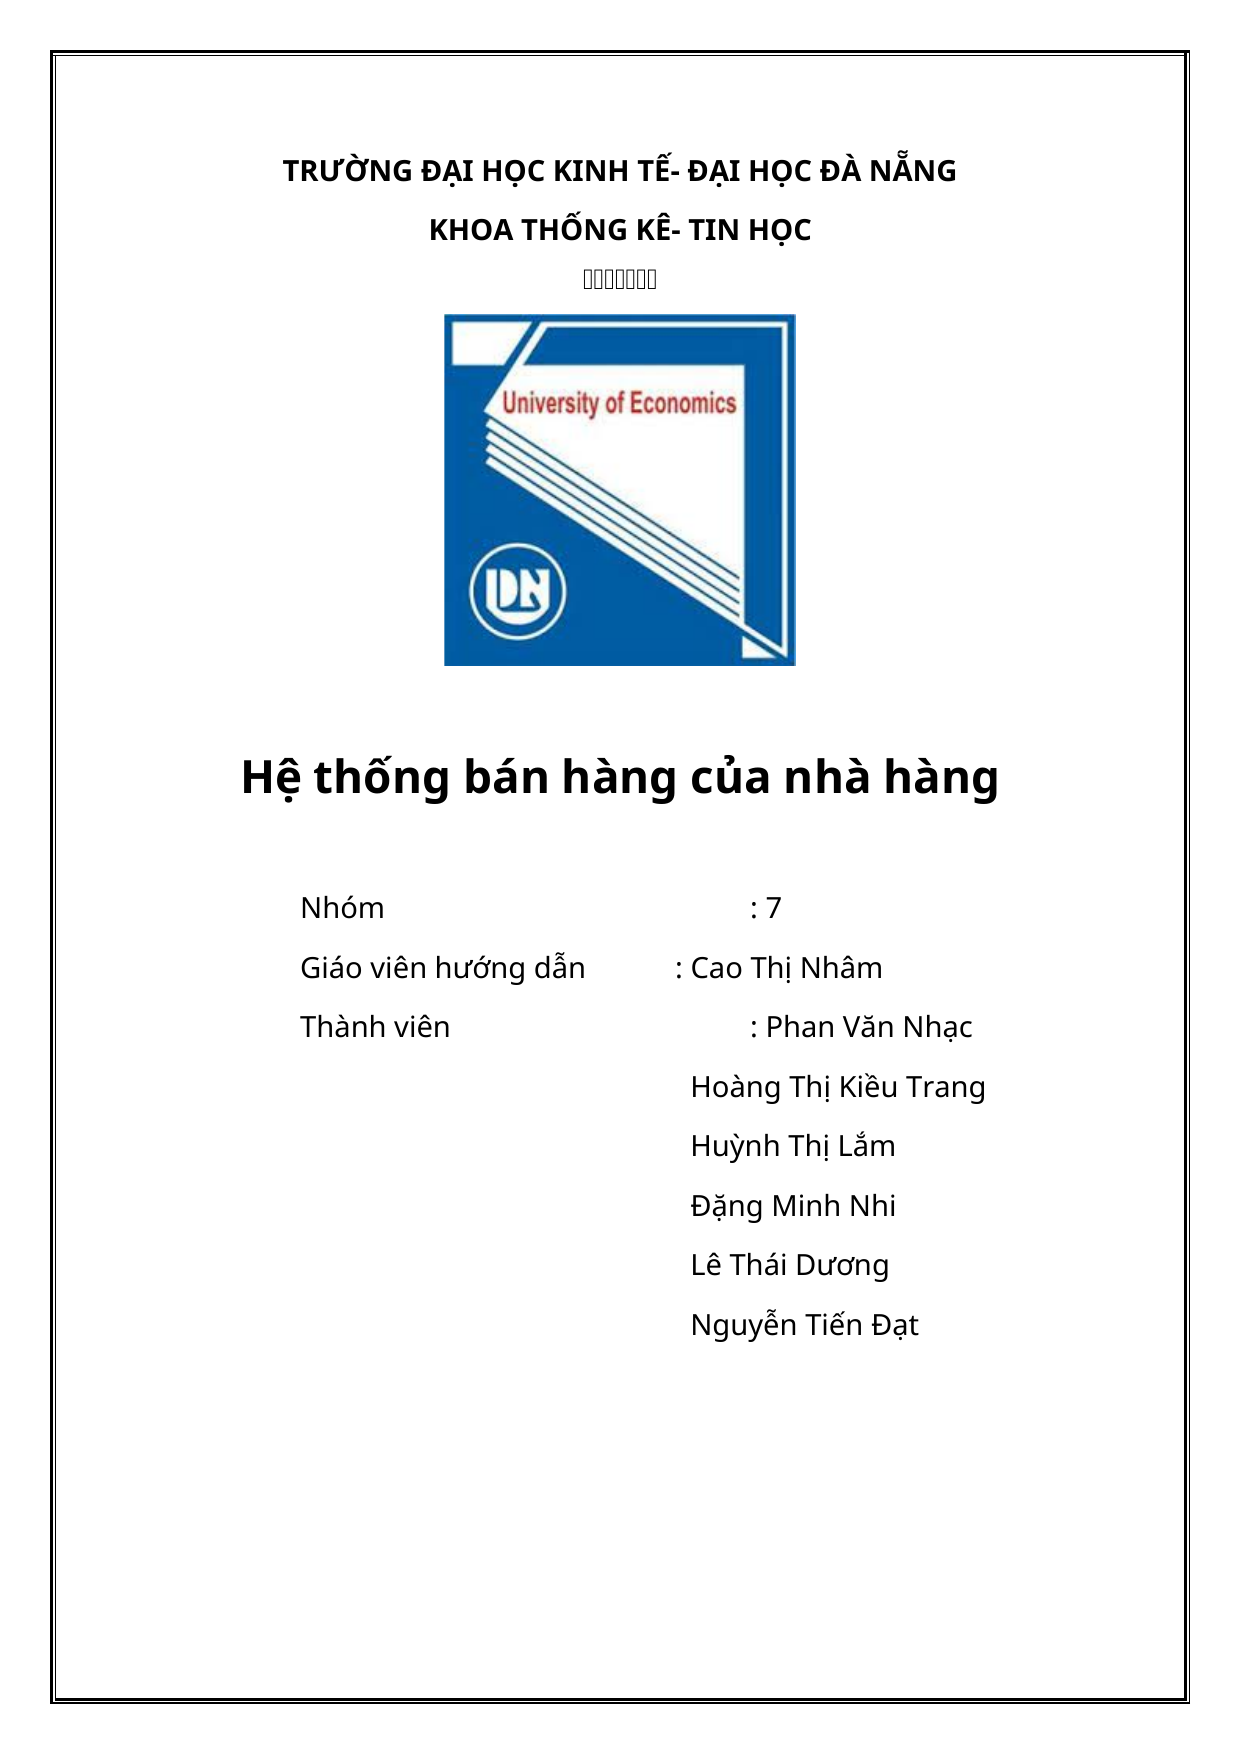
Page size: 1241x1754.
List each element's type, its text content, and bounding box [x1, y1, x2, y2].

text Hoàng Thị Kiều Trang [225, 1066, 1090, 1106]
text Nhóm : 7 [225, 888, 1090, 927]
text Huỳnh Thị Lắm [225, 1126, 1090, 1165]
text Lê Thái Dương [225, 1244, 1090, 1284]
text TRƯỜNG ĐẠI HỌC KINH TẾ- ĐẠI HỌC ĐÀ NẴNG [150, 150, 1090, 190]
text Nguyễn Tiến Đạt [225, 1304, 1090, 1344]
text Hệ thống bán hàng của nhà hàng [150, 744, 1090, 807]
text KHOA THỐNG KÊ- TIN HỌC [150, 209, 1090, 249]
text Giáo viên hướng dẫn : Cao Thị Nhâm [225, 947, 1090, 987]
text Thành viên : Phan Văn Nhạc [225, 1007, 1090, 1046]
picture [444, 314, 796, 666]
text Đặng Minh Nhi [225, 1185, 1090, 1225]
